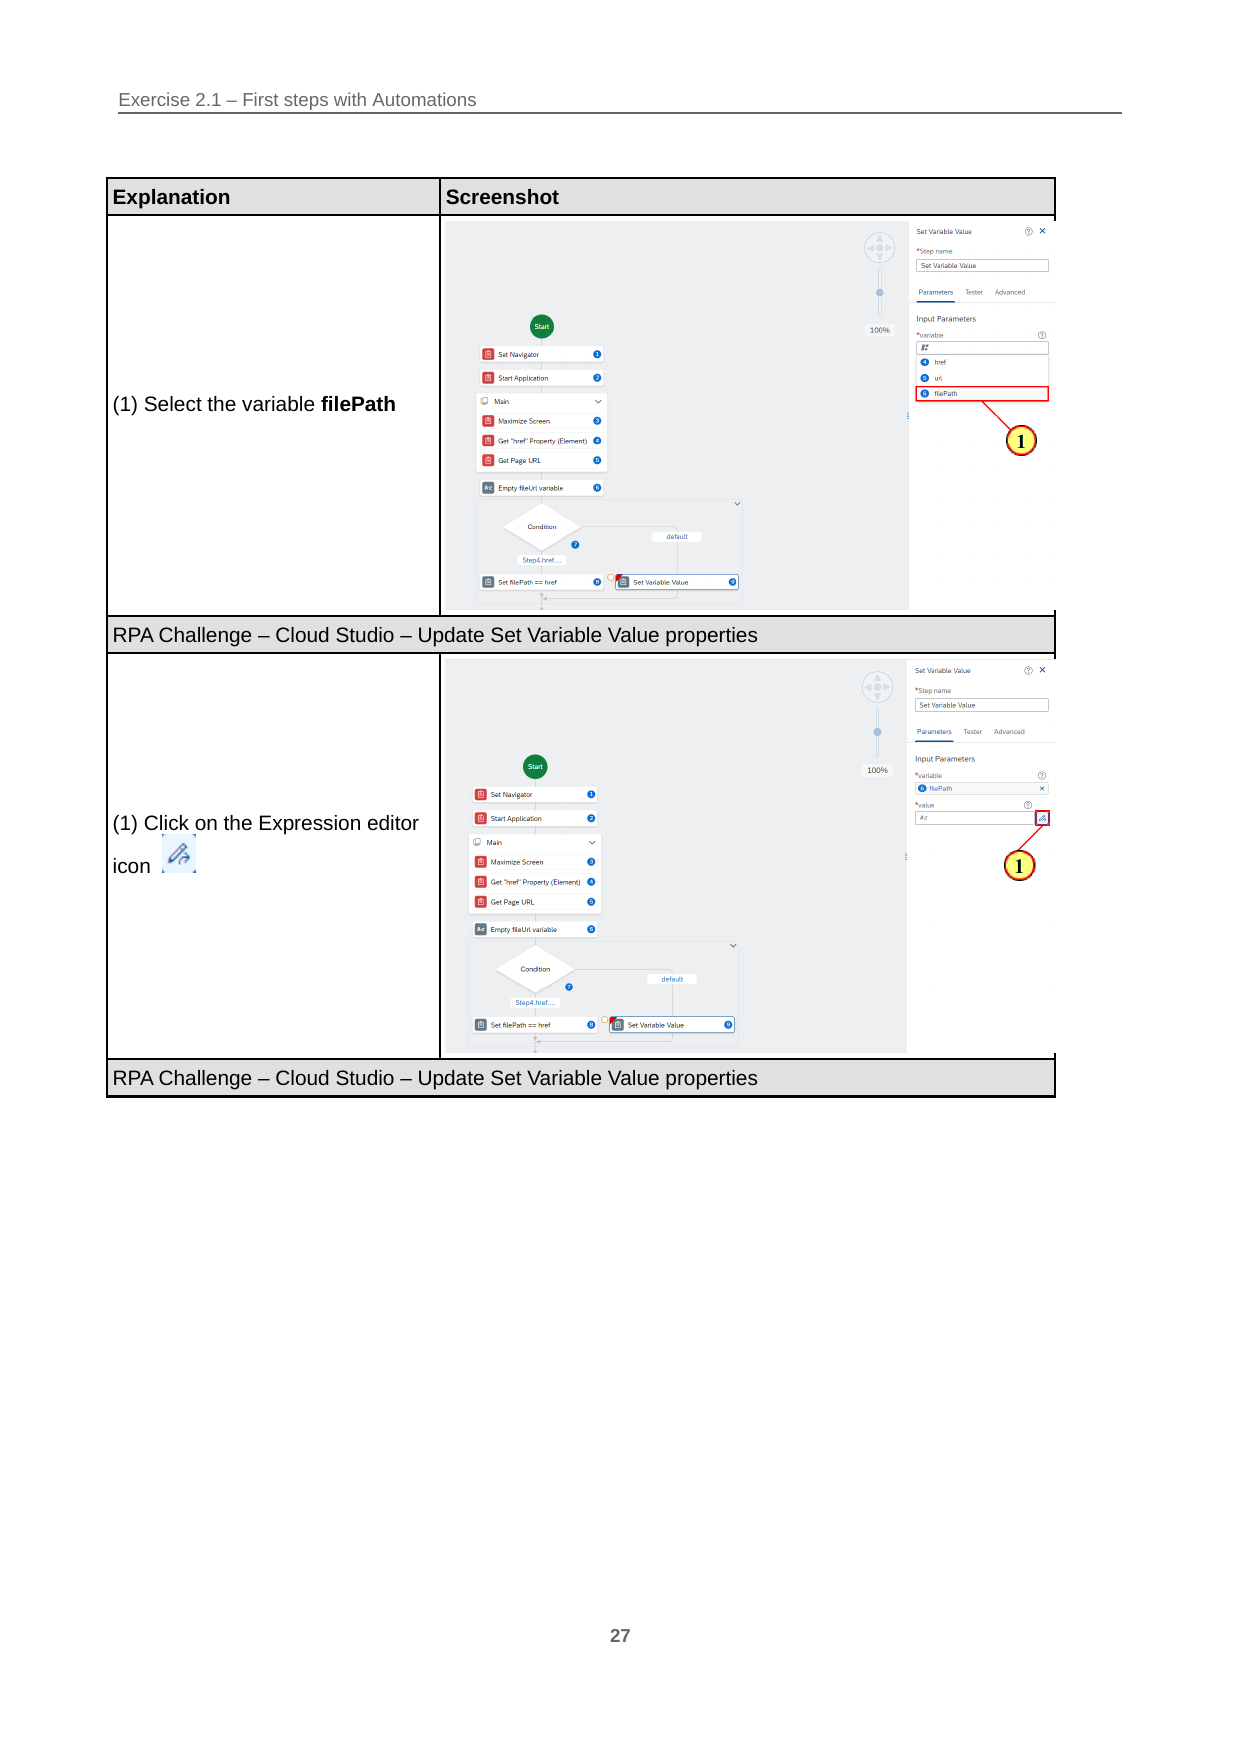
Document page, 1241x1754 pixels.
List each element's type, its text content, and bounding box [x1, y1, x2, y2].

table_cell (1) Click on the Expression editor icon [108, 654, 439, 1058]
table_cell [441, 216, 1054, 615]
picture [445, 221, 1056, 610]
table_cell RPA Challenge – Cloud Studio – Update Set Variable Value properties [108, 617, 1054, 652]
picture [162, 834, 196, 873]
table_cell RPA Challenge – Cloud Studio – Update Set Variable Value properties [108, 1060, 1054, 1095]
picture [445, 659, 1056, 1053]
table_cell [441, 654, 1054, 1058]
table_header Screenshot [441, 179, 1054, 214]
table_cell (1) Select the variable filePath [108, 216, 439, 615]
table_header Explanation [108, 179, 439, 214]
